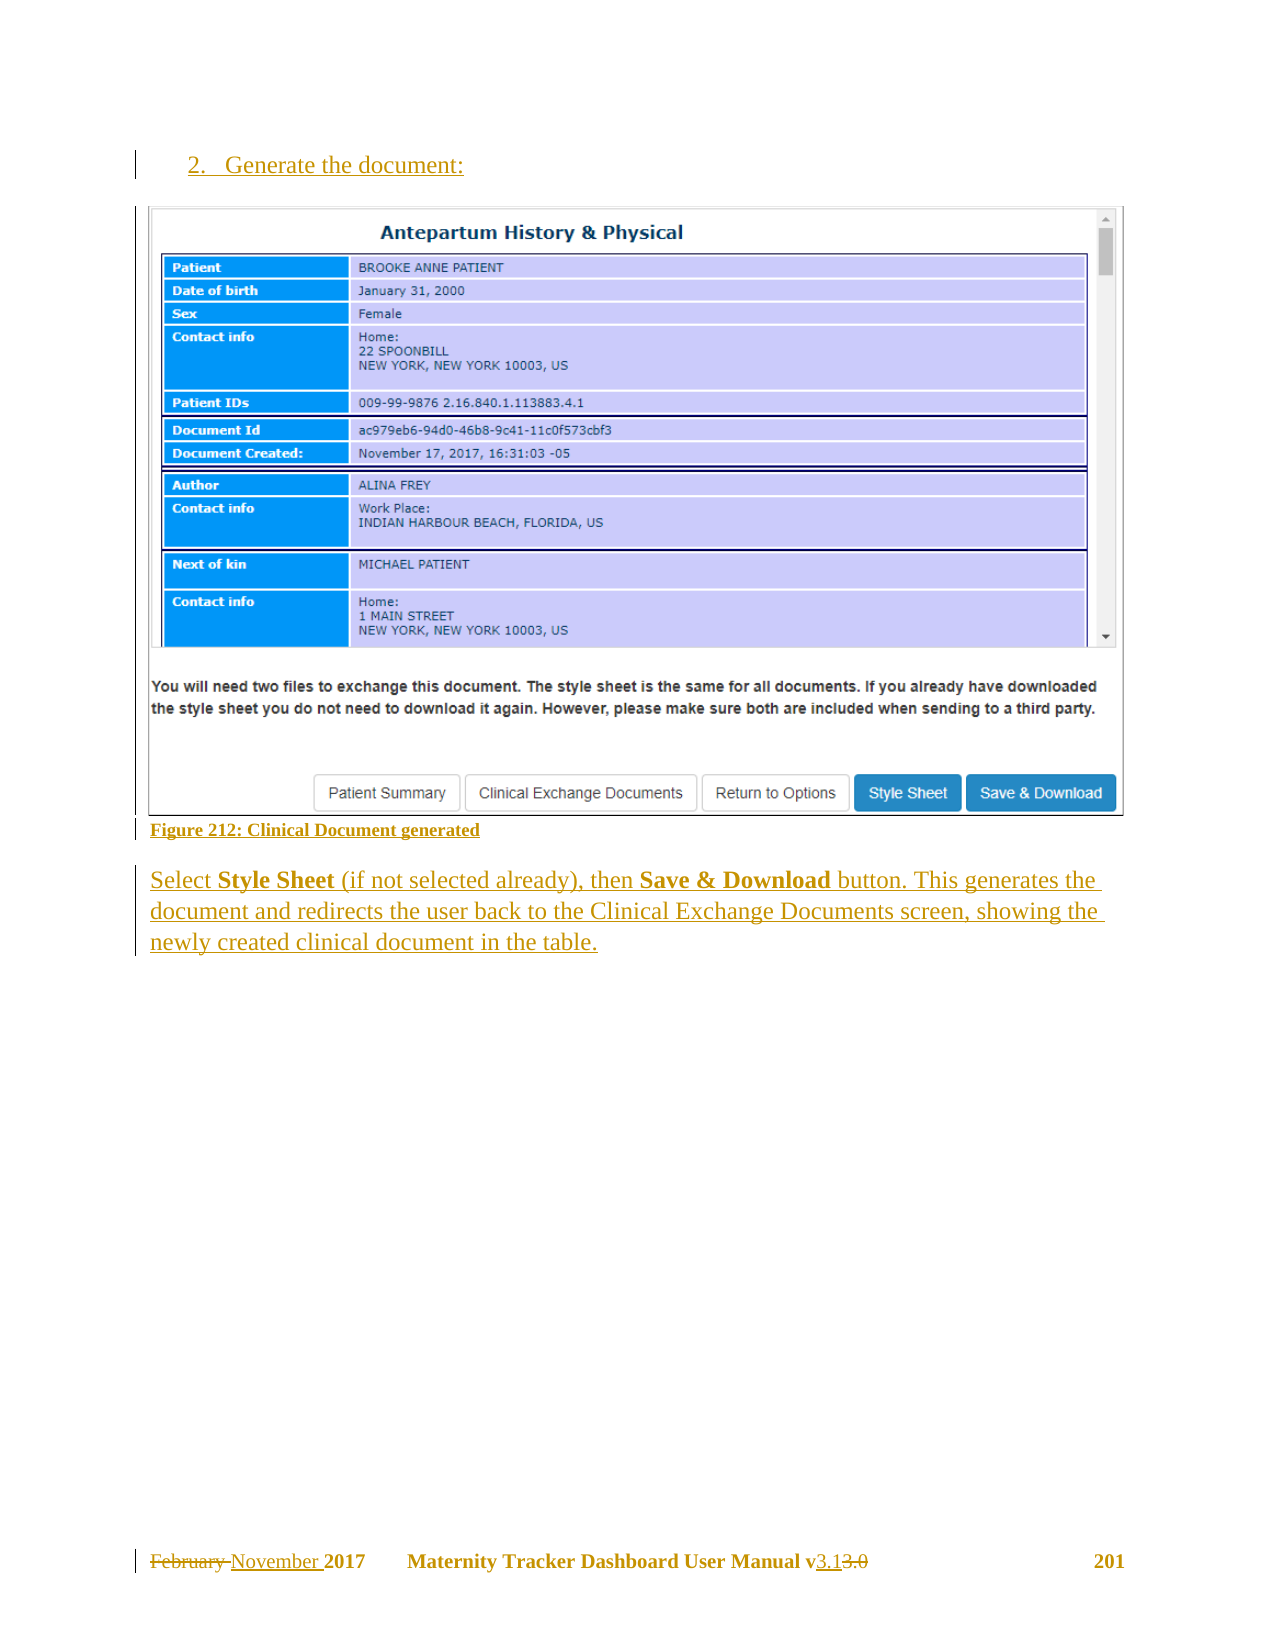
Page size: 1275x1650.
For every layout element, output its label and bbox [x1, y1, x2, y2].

picture [148, 206, 1124, 816]
